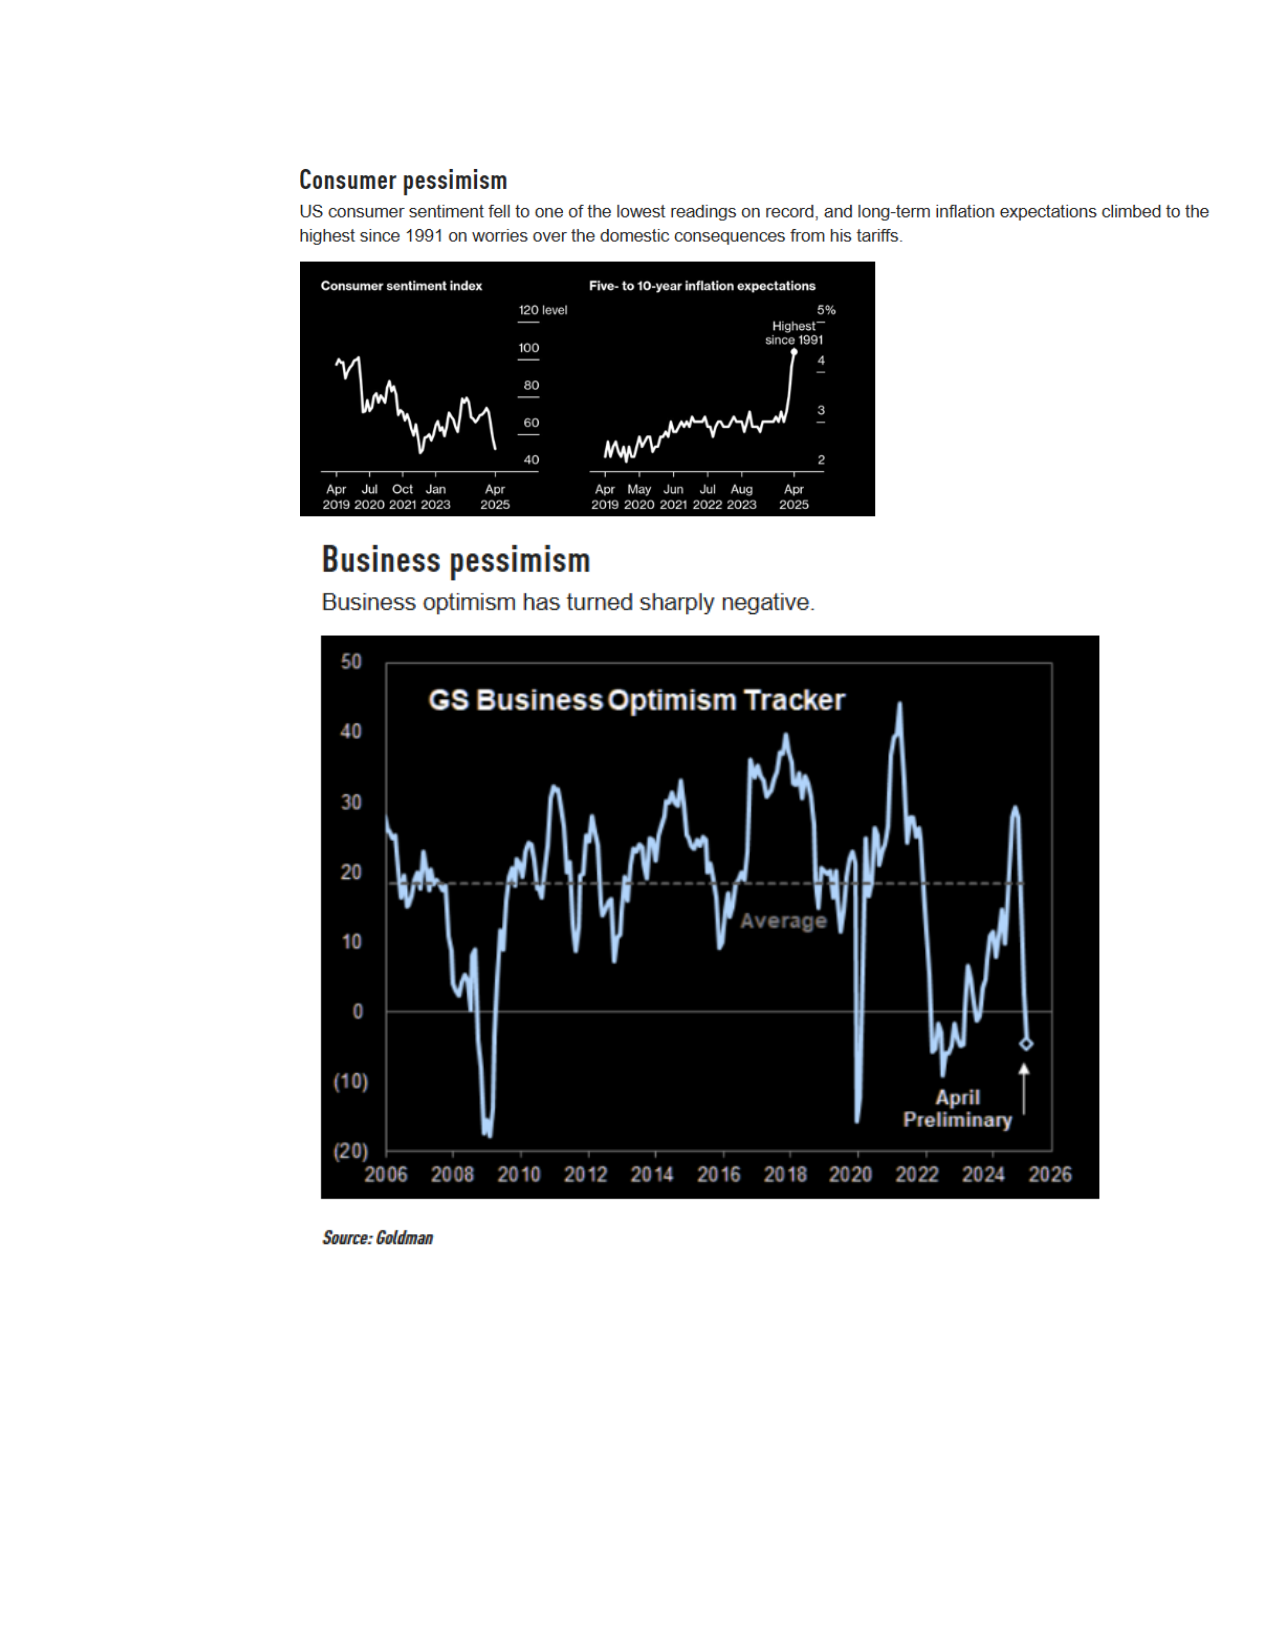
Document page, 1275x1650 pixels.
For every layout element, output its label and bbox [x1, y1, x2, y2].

picture [300, 150, 1243, 530]
picture [300, 531, 1233, 1260]
